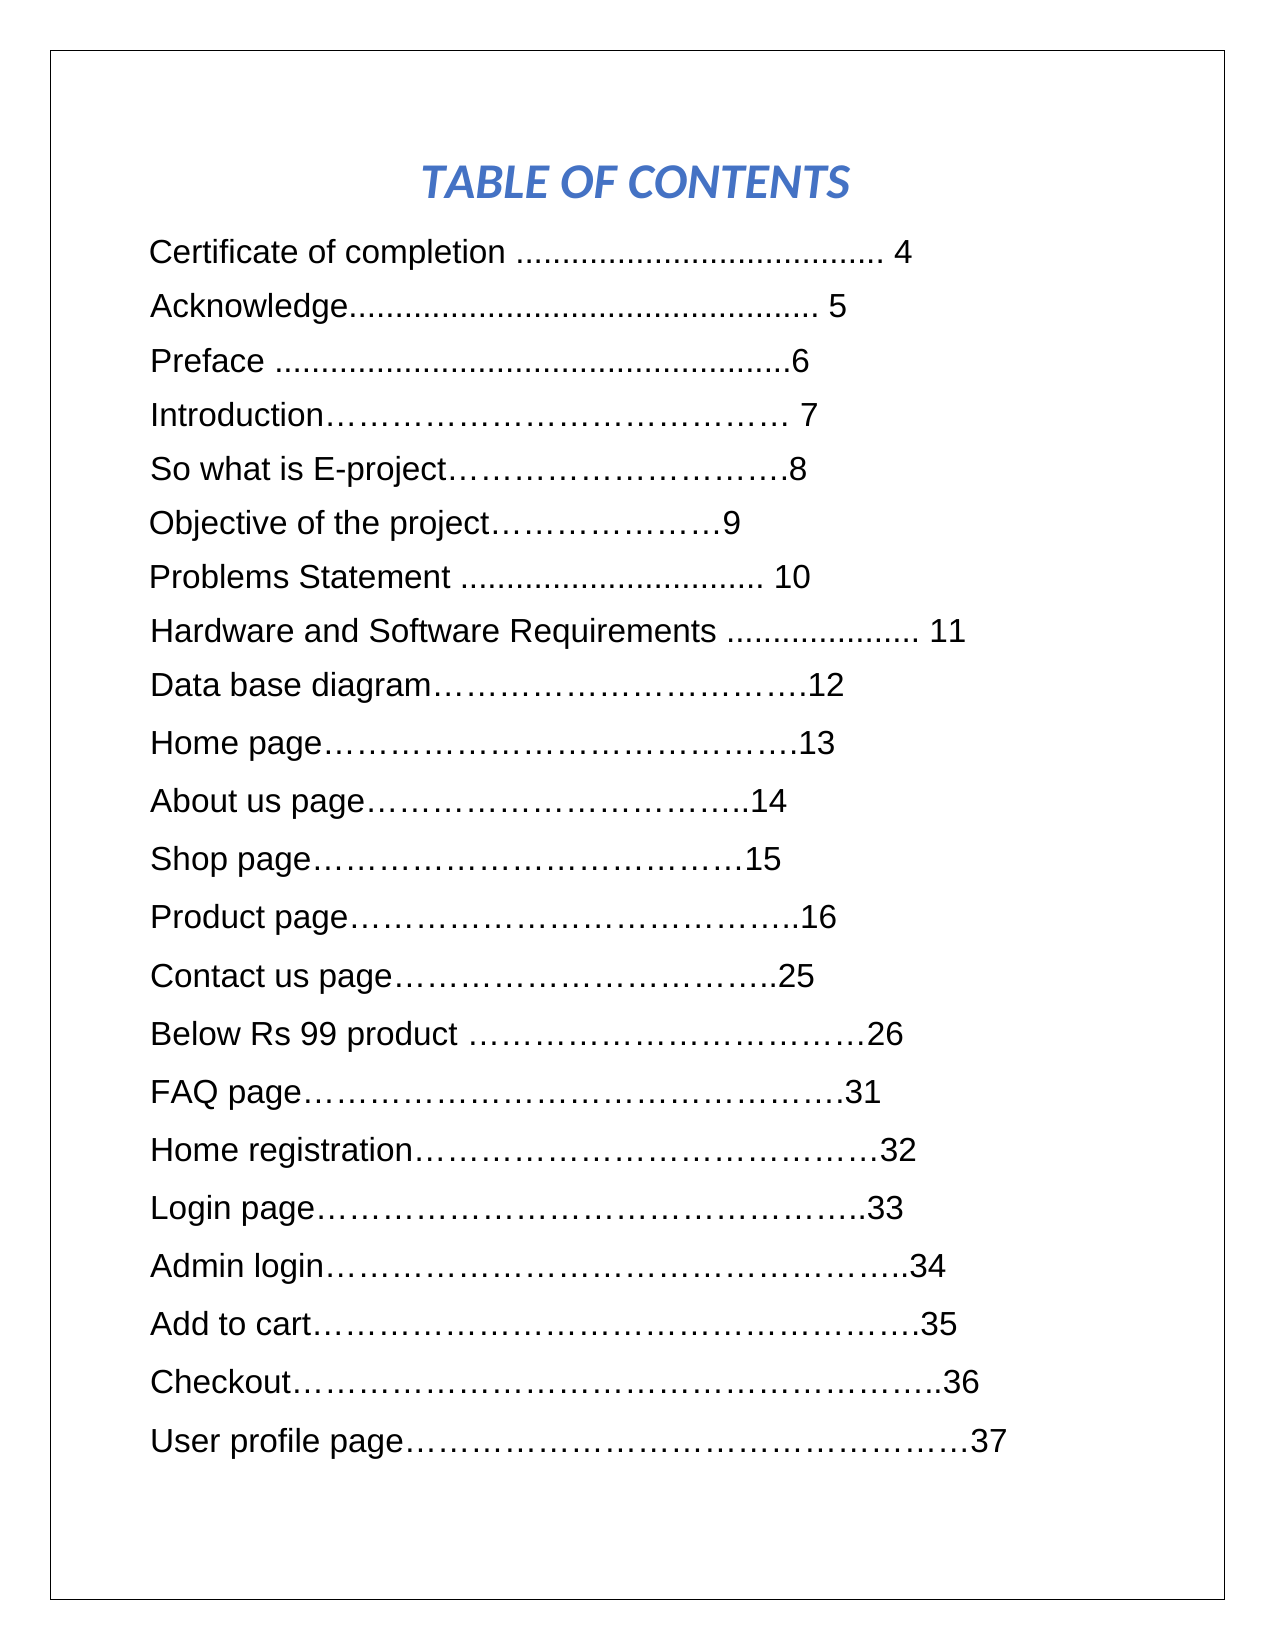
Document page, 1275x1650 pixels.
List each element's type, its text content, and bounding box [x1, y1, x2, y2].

text Product page…………………………………..16 [150, 897, 1125, 936]
text Below Rs 99 product ………………………………26 [150, 1014, 1125, 1052]
text Data base diagram…………………………….12 [150, 665, 1125, 703]
text Introduction…………………………………… 7 [150, 395, 1081, 433]
text Acknowledge................................................... 5 [150, 287, 1081, 325]
text Add to cart……………………………………………….35 [150, 1304, 1125, 1343]
text Home page…………………………………….13 [150, 723, 1125, 762]
text So what is E-project………………………….8 [150, 449, 1081, 487]
text User profile page……………………………………………37 [150, 1421, 1125, 1459]
text Contact us page……………………………..25 [150, 956, 1125, 994]
text TABLE OF CONTENTS [150, 150, 1125, 211]
text Checkout…………………………………………………..36 [150, 1362, 1125, 1401]
text Shop page…………………………………15 [150, 839, 1125, 878]
text Hardware and Software Requirements ..................... 11 [150, 611, 1081, 649]
text Login page…………………………………………..33 [150, 1188, 1125, 1227]
text Objective of the project…………………9 [148, 503, 1081, 541]
text Admin login……………………………………………..34 [150, 1246, 1125, 1285]
text Problems Statement ................................. 10 [148, 557, 1081, 595]
text Home registration……………………………………32 [150, 1130, 1125, 1168]
text FAQ page………………………………………….31 [150, 1072, 1125, 1110]
text Certificate of completion ........................................ 4 [148, 232, 1081, 271]
text Preface ........................................................6 [150, 341, 1081, 379]
text About us page……………………………..14 [150, 781, 1125, 820]
